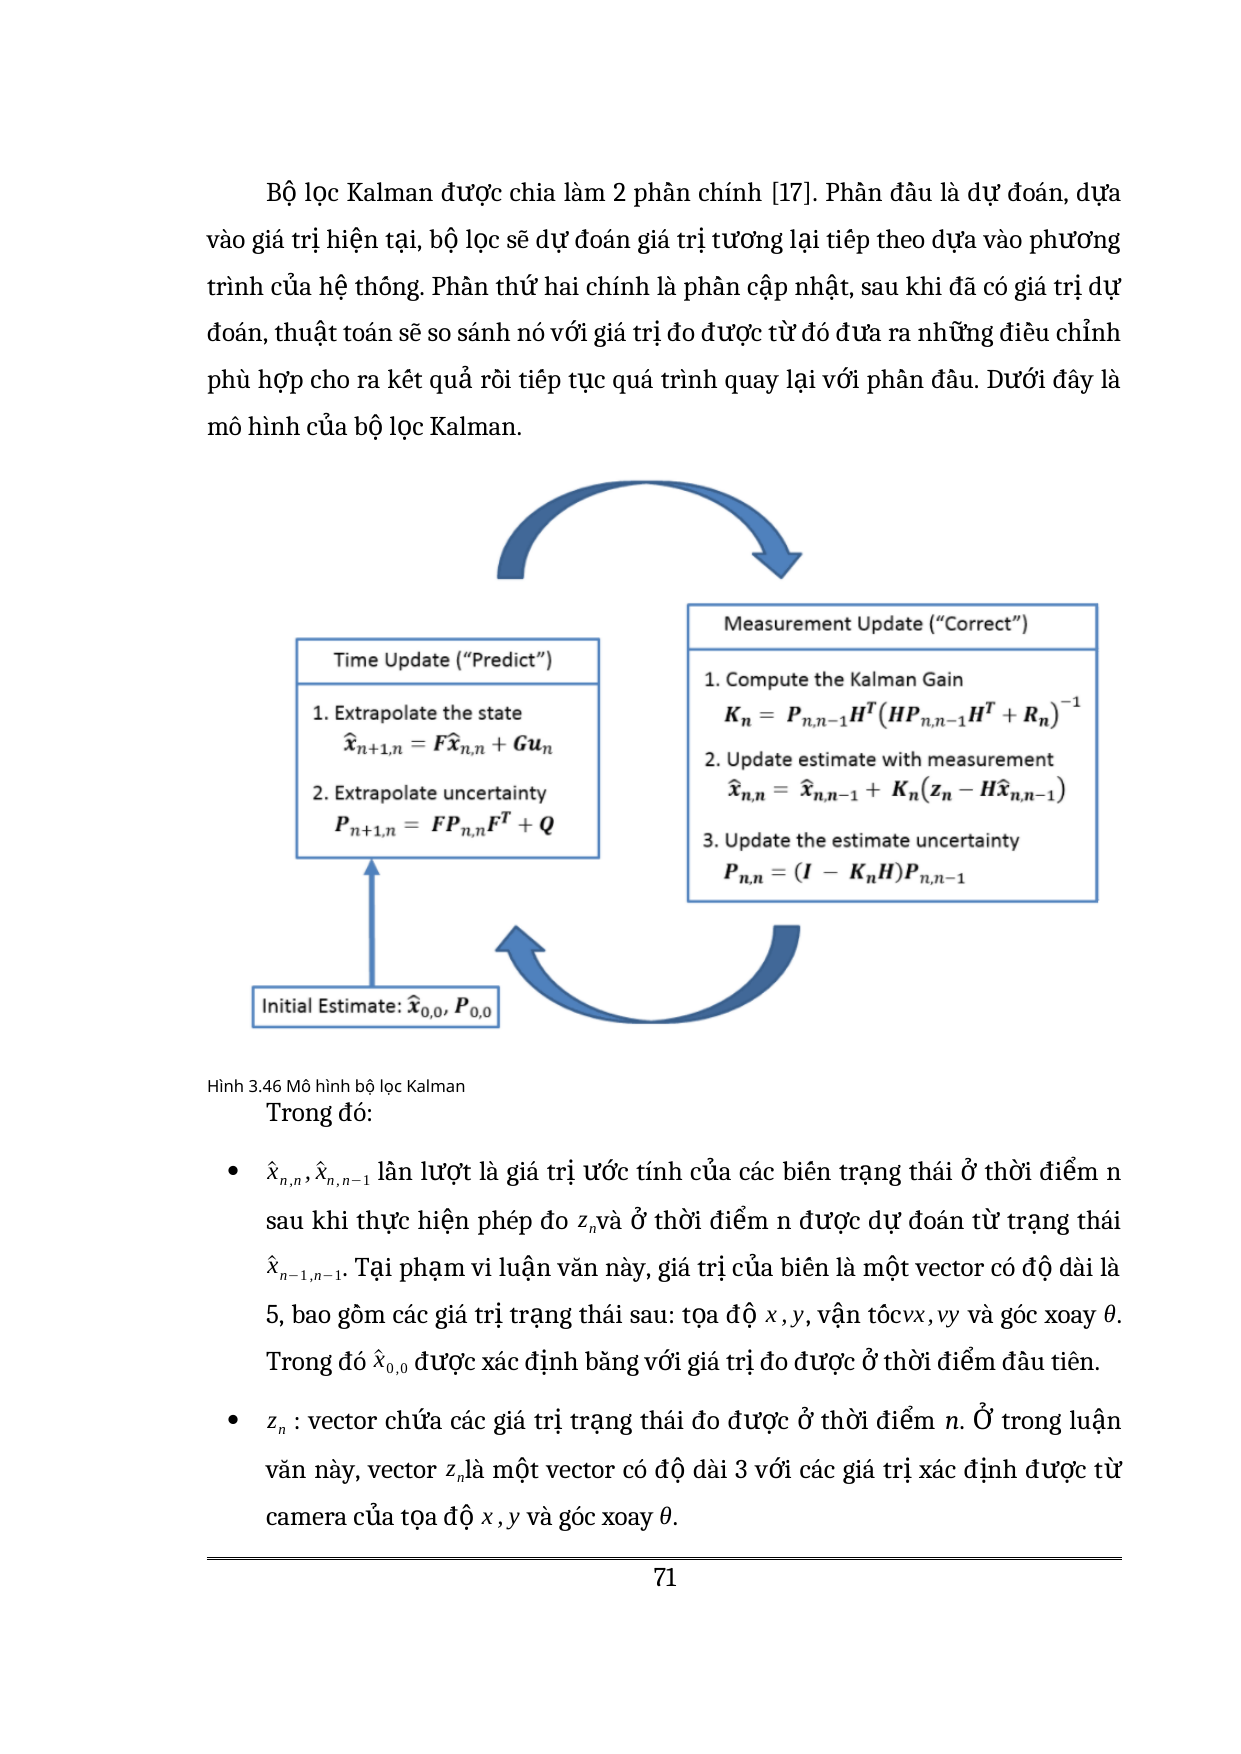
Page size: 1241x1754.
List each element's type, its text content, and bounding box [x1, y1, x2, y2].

list : vector chứa các giá trị trạng thái đo được ở thời điểm n. Ở trong luận văn này, vector là một vector có độ dài 3 với các giá trị xác định được từ camera của tọa độ và góc xoay . [228, 1405, 1122, 1532]
picture [211, 469, 1118, 1047]
text Bộ lọc Kalman được chia làm 2 phần chính. Phần đầu là dự đoán, dựa vào giá trị hiện tại, bộ lọc sẽ dự đoán giá trị tương lại tiếp theo dựa vào phương trình của hệ thống. Phần thứ hai chính là phần cập nhật, sau khi đã có giá trị dự đoán, thuật toán sẽ so sánh nó với giá trị đo được từ đó đưa ra những điều chỉnh phù hợp cho ra kết quả rồi tiếp tục quá trình quay lại với phần đầu. Dưới đây là mô hình của bộ lọc Kalman. [207, 177, 1122, 442]
text Trong đó: [207, 1097, 1122, 1128]
list lần lượt là giá trị ước tính của các biến trạng thái ở thời điểm n sau khi thực hiện phép đo và ở thời điểm n được dự đoán từ trạng thái . Tại phạm vi luận văn này, giá trị của biến là một vector có độ dài là 5, bao gồm các giá trị trạng thái sau: tọa độ , vận tốc và góc xoay . Trong đó được xác định bằng với giá trị đo được ở thời điểm đầu tiên. [228, 1156, 1122, 1377]
text Hình . Mô hình bộ lọc Kalman [207, 1074, 1122, 1097]
